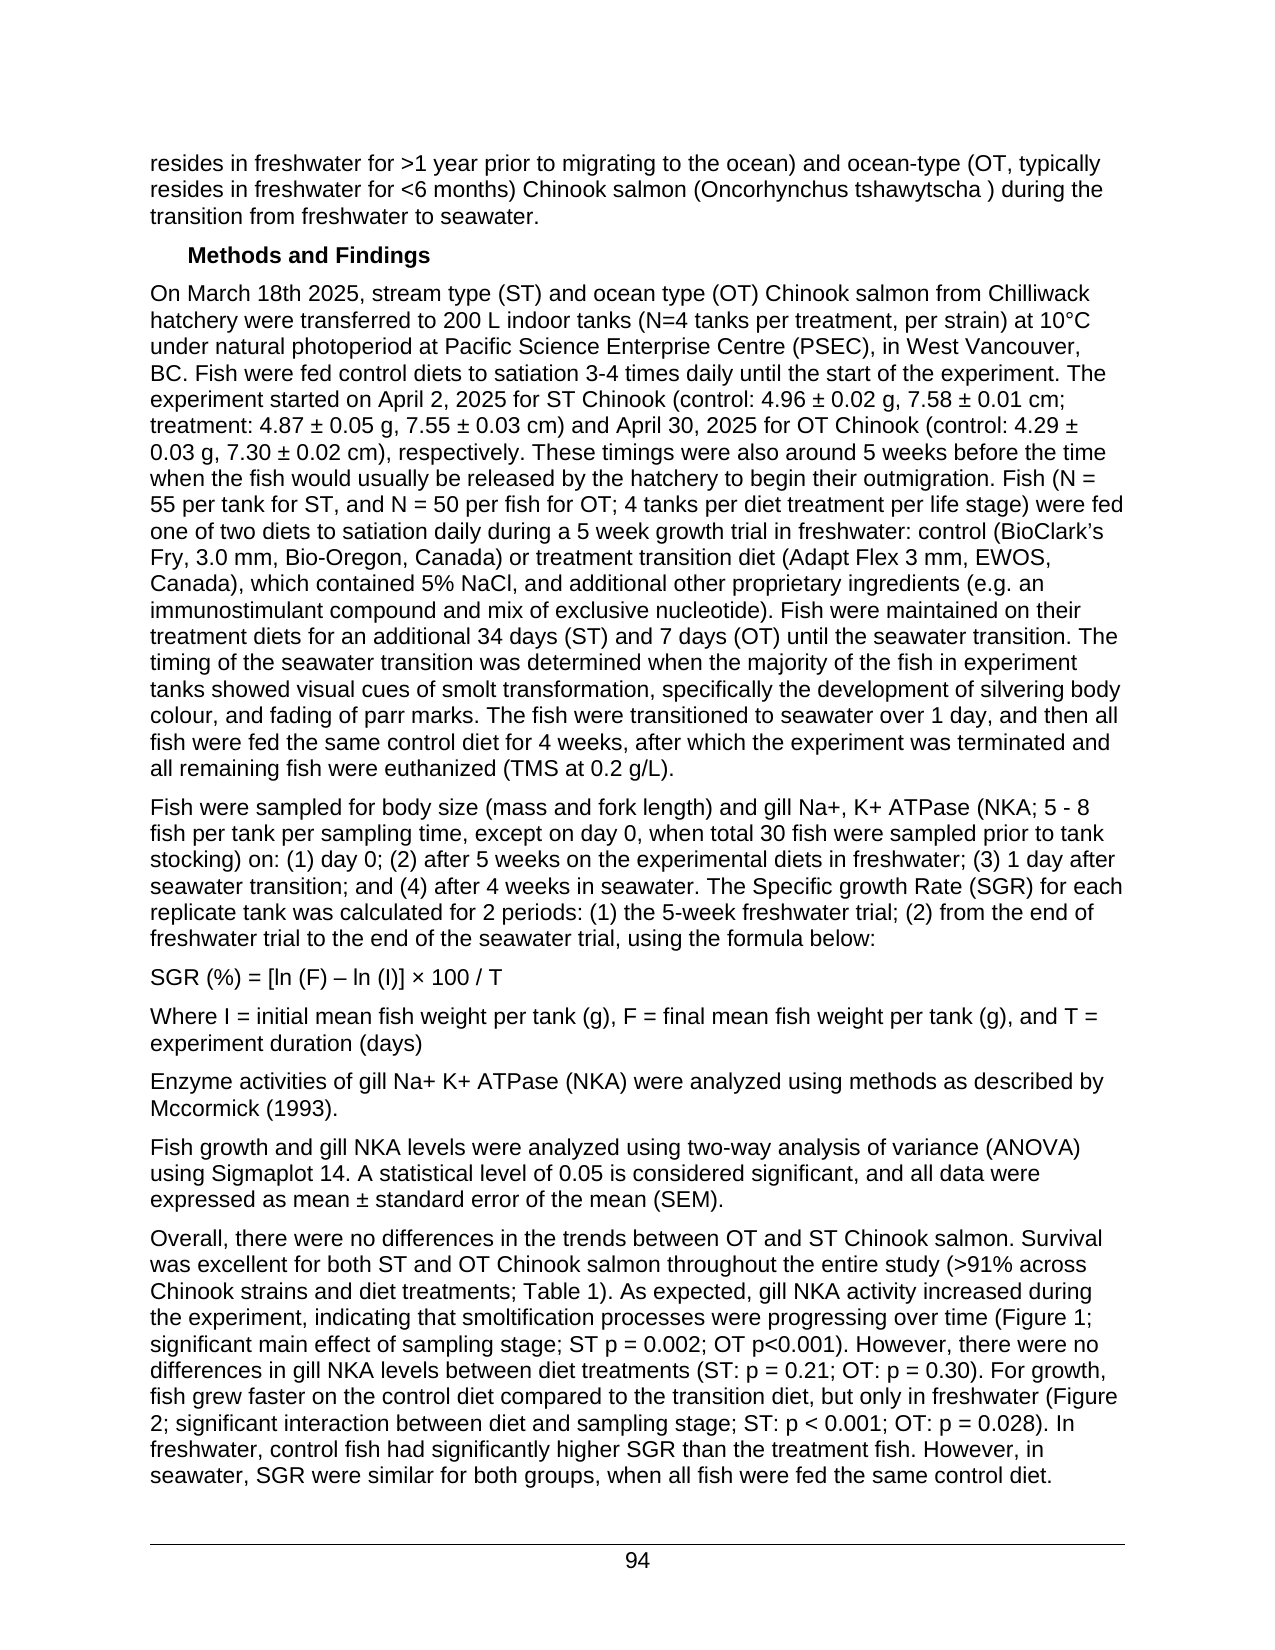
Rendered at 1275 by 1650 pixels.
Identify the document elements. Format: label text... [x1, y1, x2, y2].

subtitle Methods and Findings [187, 242, 1125, 268]
text Fish were sampled for body size (mass and fork length) and gill Na+, K+ ATPase (NKA; 5 - 8 fish per tank per sampling time, except on day 0, when total 30 fish were sampled prior to tank stocking) on: (1) day 0; (2) after 5 weeks on the experimental diets in freshwater; (3) 1 day after seawater transition; and (4) after 4 weeks in seawater. The Specific growth Rate (SGR) for each replicate tank was calculated for 2 periods: (1) the 5-week freshwater trial; (2) from the end of freshwater trial to the end of the seawater trial, using the formula below: [150, 794, 1125, 952]
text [150, 1225, 1125, 1489]
text Enzyme activities of gill Na+ K+ ATPase (NKA) were analyzed using methods as described by Mccormick (1993). [150, 1068, 1125, 1121]
text SGR (%) = [ln (F) – ln (I)] × 100 / T [150, 964, 1125, 991]
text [150, 150, 1125, 229]
text Where I = initial mean fish weight per tank (g), F = final mean fish weight per tank (g), and T = experiment duration (days) [150, 1003, 1125, 1056]
text On March 18th 2025, stream type (ST) and ocean type (OT) Chinook salmon from Chilliwack hatchery were transferred to 200 L indoor tanks (N=4 tanks per treatment, per strain) at 10°C under natural photoperiod at Pacific Science Enterprise Centre (PSEC), in West Vancouver, BC. Fish were fed control diets to satiation 3-4 times daily until the start of the experiment. The experiment started on April 2, 2025 for ST Chinook (control: 4.96 ± 0.02 g, 7.58 ± 0.01 cm; treatment: 4.87 ± 0.05 g, 7.55 ± 0.03 cm) and April 30, 2025 for OT Chinook (control: 4.29 ± 0.03 g, 7.30 ± 0.02 cm), respectively. These timings were also around 5 weeks before the time when the fish would usually be released by the hatchery to begin their outmigration. Fish (N = 55 per tank for ST, and N = 50 per fish for OT; 4 tanks per diet treatment per life stage) were fed one of two diets to satiation daily during a 5 week growth trial in freshwater: control (BioClark’s Fry, 3.0 mm, Bio-Oregon, Canada) or treatment transition diet (Adapt Flex 3 mm, EWOS, Canada), which contained 5% NaCl, and additional other proprietary ingredients (e.g. an immunostimulant compound and mix of exclusive nucleotide). Fish were maintained on their treatment diets for an additional 34 days (ST) and 7 days (OT) until the seawater transition. The timing of the seawater transition was determined when the majority of the fish in experiment tanks showed visual cues of smolt transformation, specifically the development of silvering body colour, and fading of parr marks. The fish were transitioned to seawater over 1 day, and then all fish were fed the same control diet for 4 weeks, after which the experiment was terminated and all remaining fish were euthanized (TMS at 0.2 g/L). [150, 280, 1125, 781]
text Fish growth and gill NKA levels were analyzed using two-way analysis of variance (ANOVA) using Sigmaplot 14. A statistical level of 0.05 is considered significant, and all data were expressed as mean ± standard error of the mean (SEM). [150, 1133, 1125, 1213]
